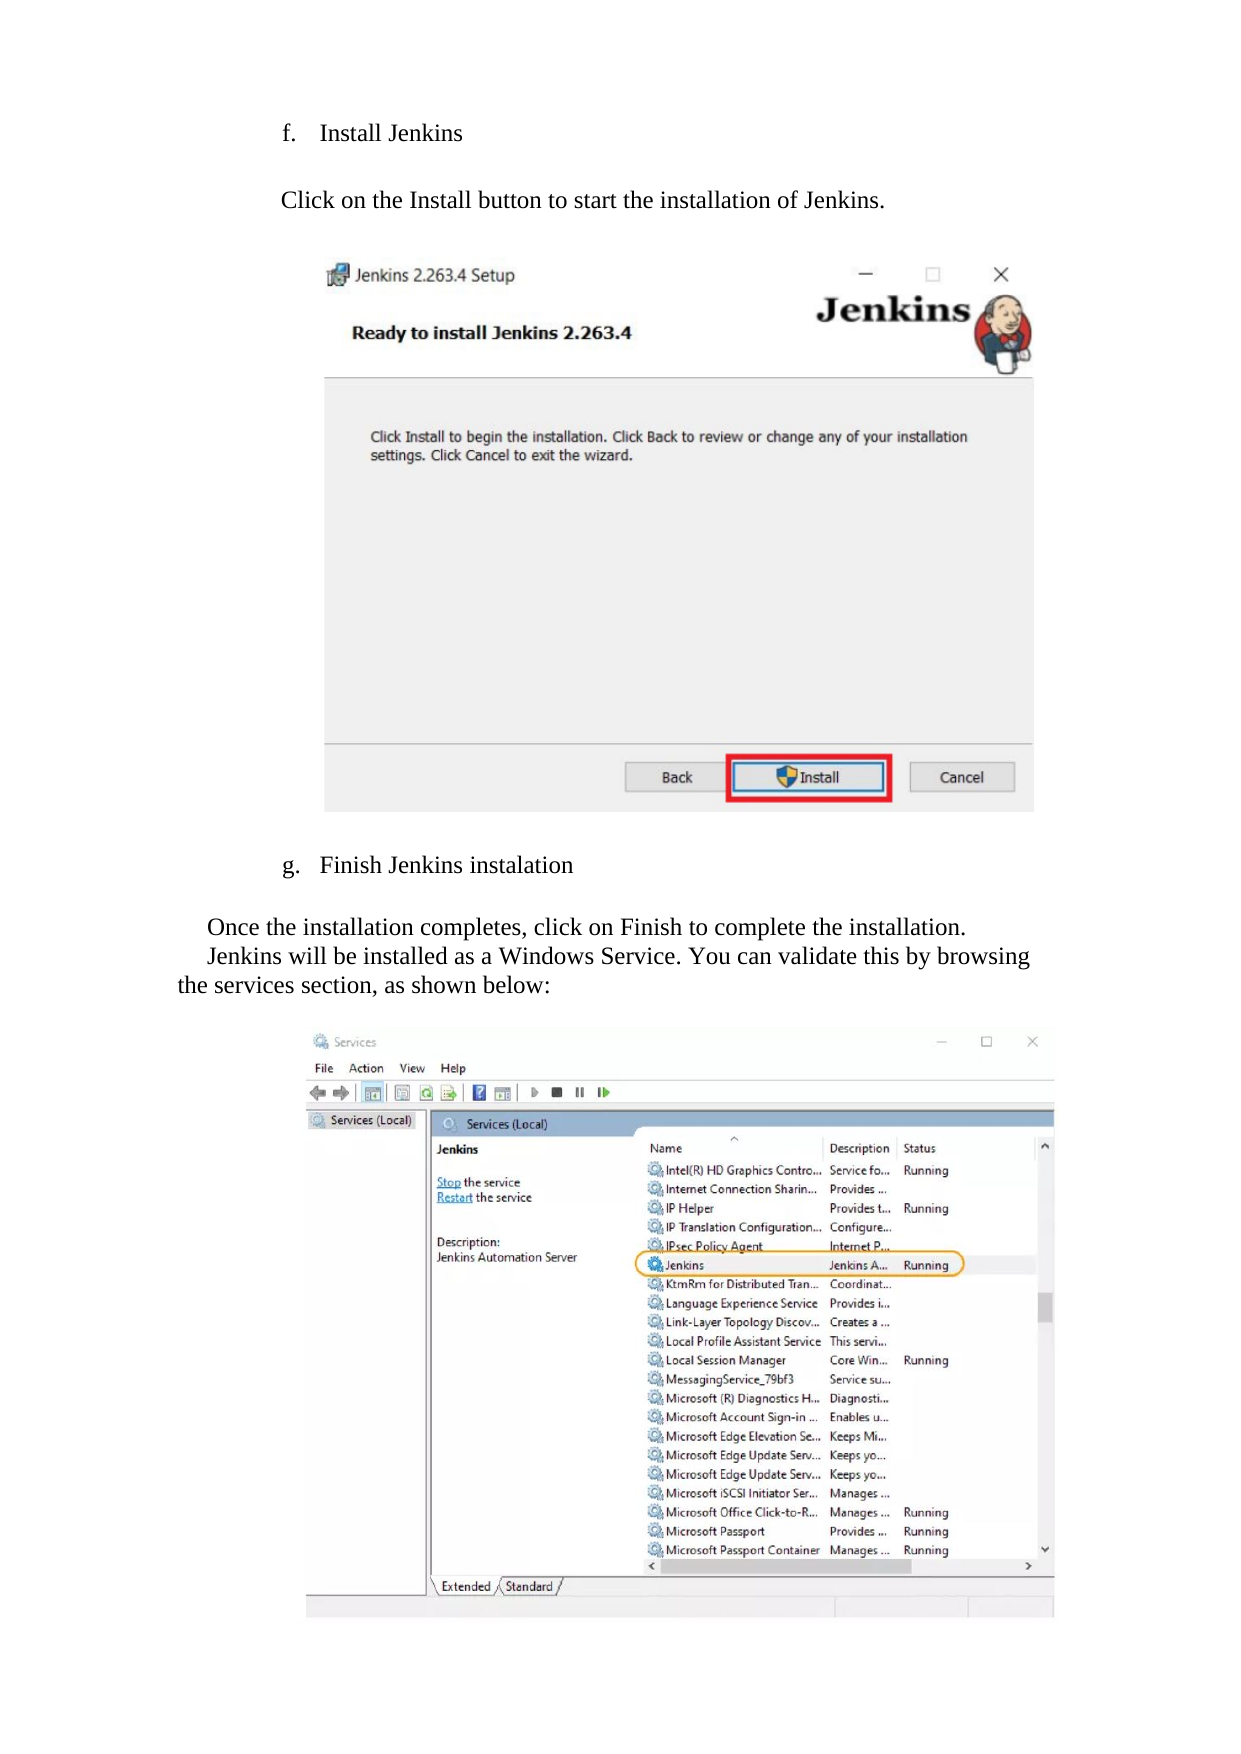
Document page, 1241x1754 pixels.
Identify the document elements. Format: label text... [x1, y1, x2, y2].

list Install Jenkins [282, 118, 1152, 147]
list Click on the Install button to start the installation of Jenkins. [281, 185, 1152, 214]
picture [298, 1027, 1060, 1623]
text Jenkins will be installed as a Windows Service. You can validate this by browsing the services section, as shown below: [177, 941, 1152, 998]
picture [324, 252, 1035, 812]
text Once the installation completes, click on Finish to complete the installation. [177, 912, 1152, 941]
list Finish Jenkins instalation [282, 850, 1152, 879]
